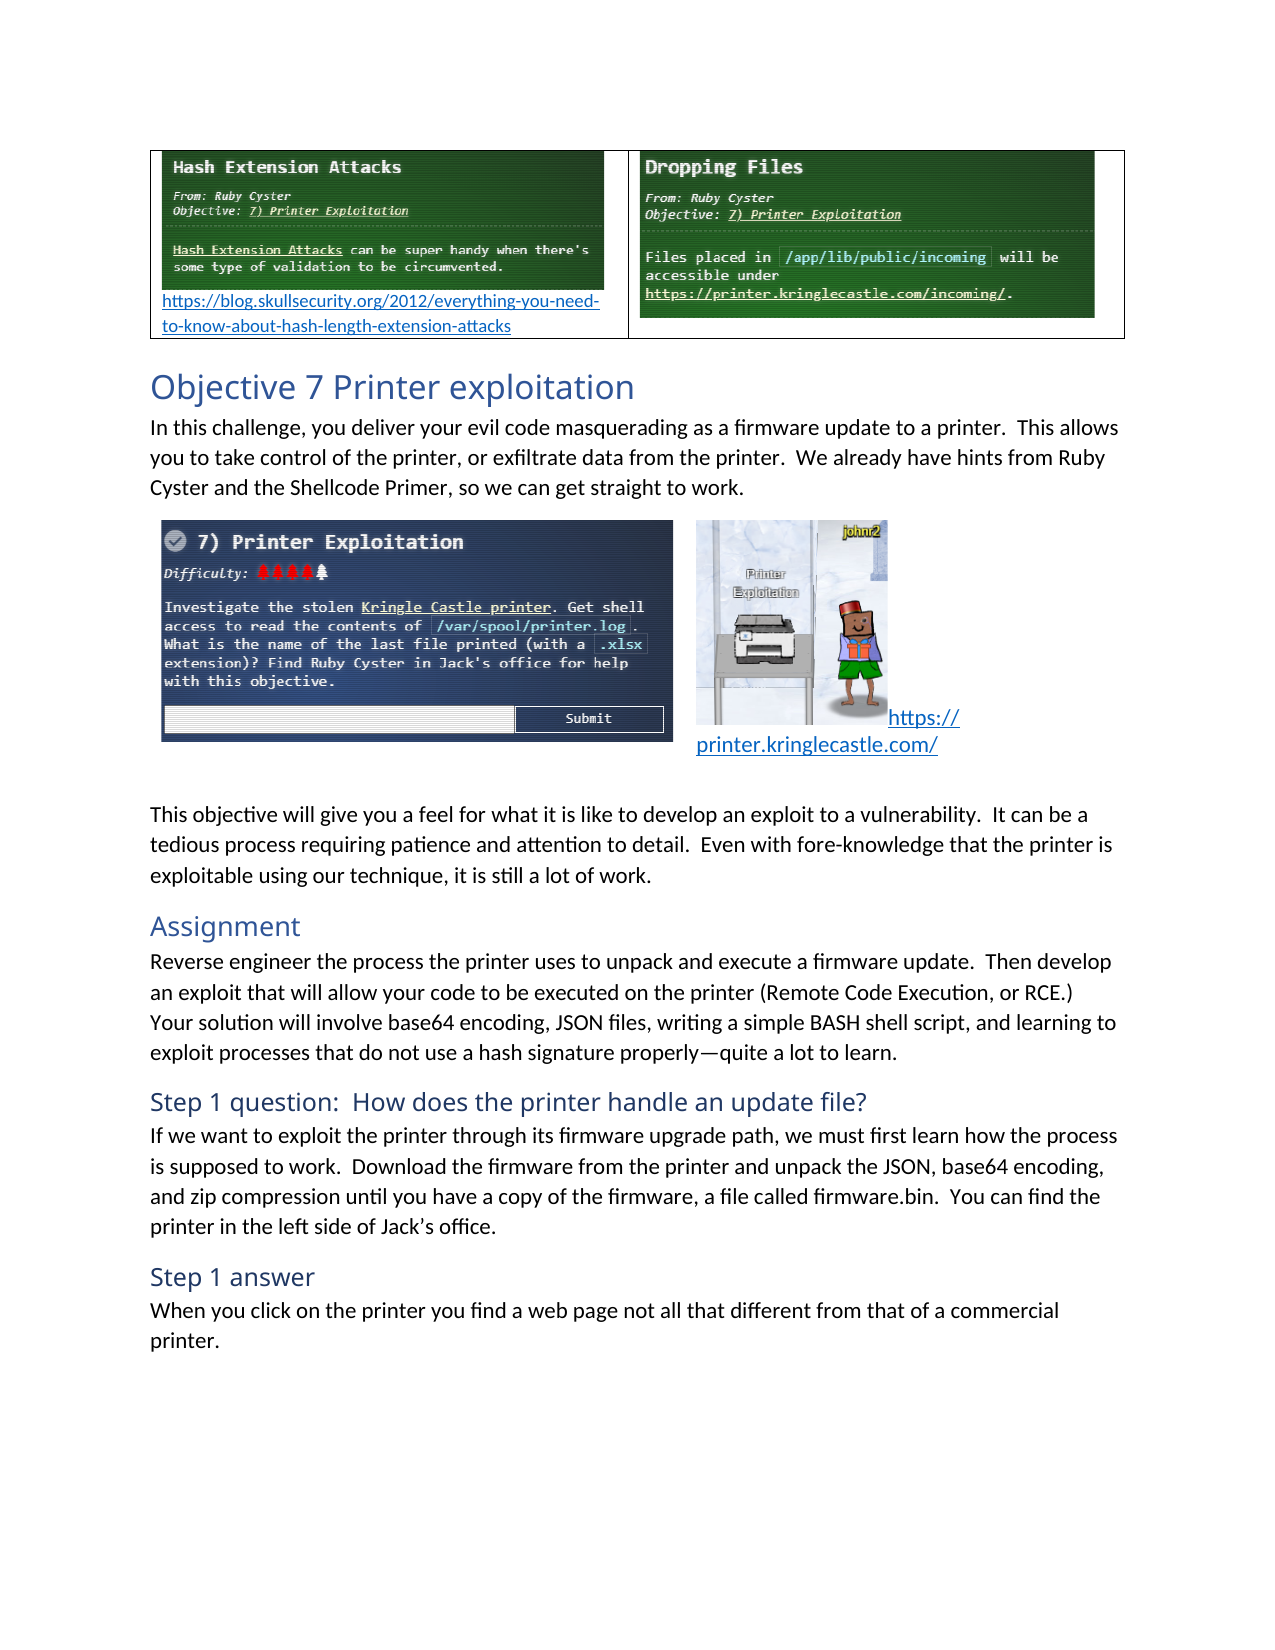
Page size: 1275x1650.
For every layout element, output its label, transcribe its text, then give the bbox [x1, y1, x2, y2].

picture [696, 520, 888, 725]
text This objective will give you a feel for what it is like to develop an exploit to a vulnerability. It can be a tedious process requiring patience and attention to detail. Even with fore-knowledge that the printer is exploitable using our technique, it is still a lot of work. [150, 770, 1125, 889]
text In this challenge, you deliver your evil code masquerading as a firmware update to a printer. This allows you to take control of the printer, or exfiltrate data from the printer. We already have hints from Ruby Cyster and the Shellcode Primer, so we can get straight to work. [150, 413, 1125, 501]
text When you click on the printer you find a web page not all that different from that of a commercial printer. [150, 1296, 1125, 1354]
table_header [150, 520, 685, 770]
subtitle Step 1 question: How does the printer handle an update file? [150, 1085, 1125, 1119]
table_cell https://blog.skullsecurity.org/2012/everything-you-need-to-know-about-hash-length-extension-attacks [151, 151, 628, 338]
text If we want to exploit the printer through its firmware upgrade path, we must first learn how the process is supposed to work. Download the firmware from the printer and unpack the JSON, base64 encoding, and zip compression until you have a copy of the firmware, a file called firmware.bin. You can find the printer in the left side of Jack’s office. [150, 1122, 1125, 1240]
subtitle Objective 7 Printer exploitation [150, 364, 1125, 409]
subtitle Assignment [150, 908, 1125, 944]
table_header https://printer.kringlecastle.com/ [685, 520, 1125, 770]
picture [161, 151, 605, 290]
picture [639, 151, 1095, 318]
table_cell [629, 151, 1124, 338]
text Reverse engineer the process the printer uses to unpack and execute a firmware update. Then develop an exploit that will allow your code to be executed on the printer (Remote Code Execution, or RCE.) Your solution will involve base64 encoding, JSON files, writing a simple BASH shell script, and learning to exploit processes that do not use a hash signature properly—quite a lot to learn. [150, 947, 1125, 1066]
subtitle Step 1 answer [150, 1259, 1125, 1293]
picture [161, 520, 674, 742]
